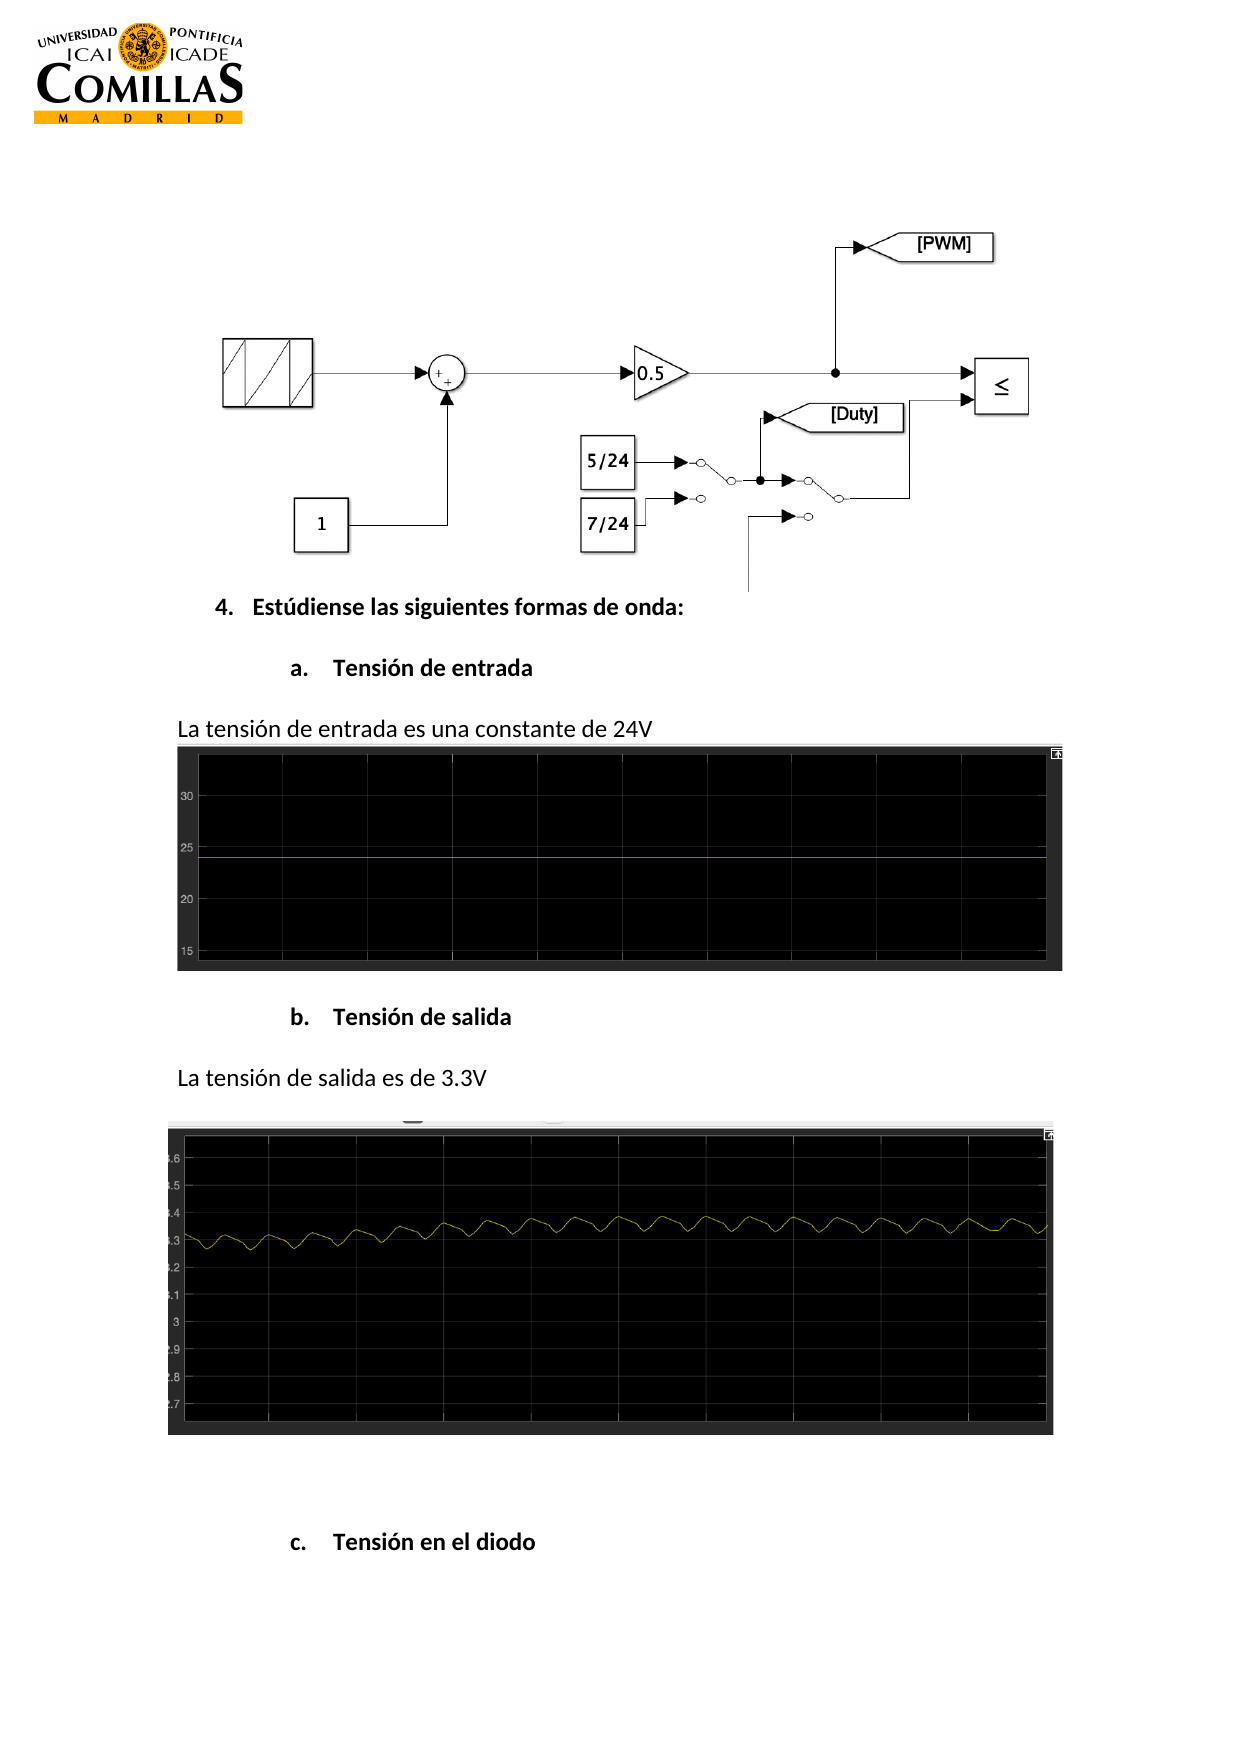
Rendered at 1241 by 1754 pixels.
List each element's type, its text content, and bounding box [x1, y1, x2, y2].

picture [168, 1121, 1054, 1435]
picture [212, 191, 1029, 592]
text La tensión de entrada es una constante de 24V [177, 713, 1063, 743]
picture [177, 743, 1063, 971]
list Tensión en el diodo [290, 1526, 1063, 1557]
list Tensión de entrada [290, 652, 1063, 683]
list Tensión de salida [290, 1001, 1063, 1032]
text La tensión de salida es de 3.3V [177, 1062, 1063, 1093]
picture [34, 23, 243, 124]
